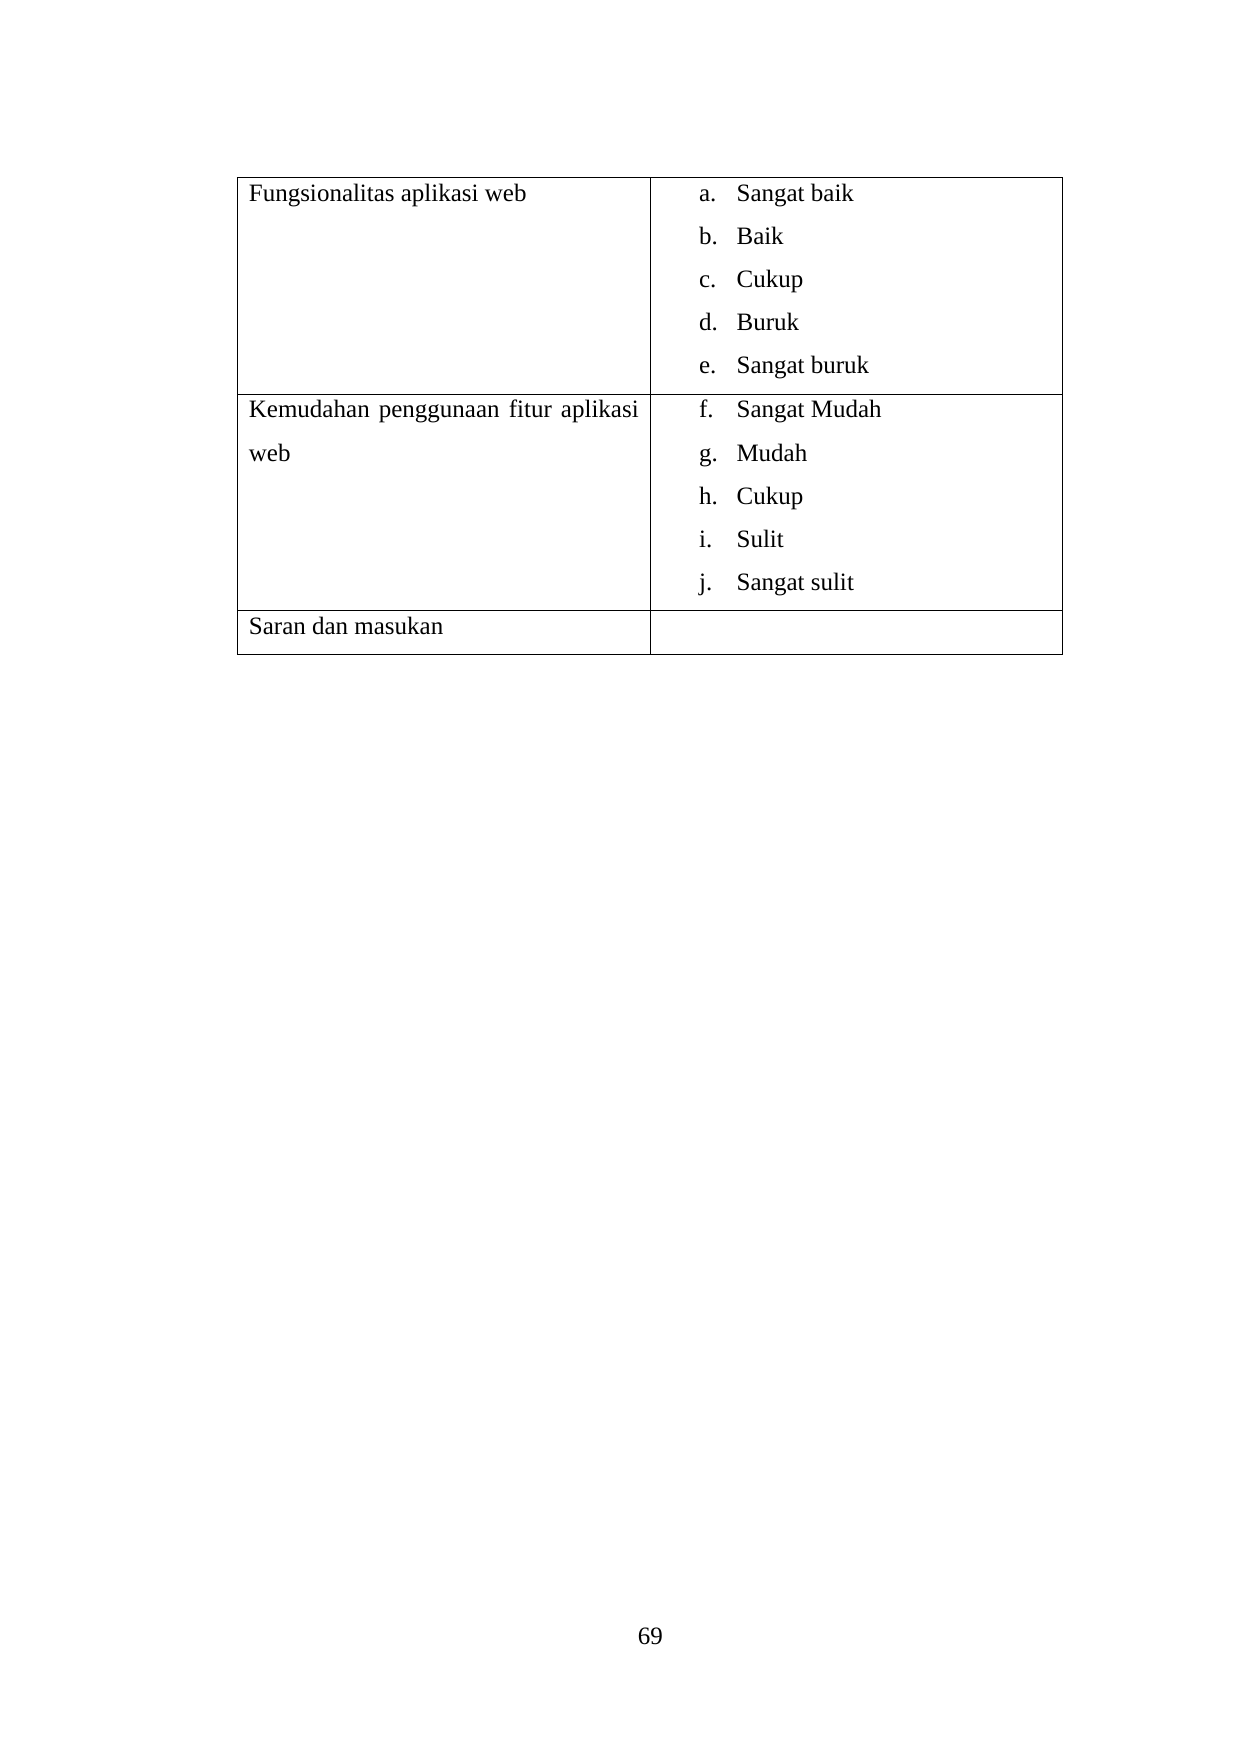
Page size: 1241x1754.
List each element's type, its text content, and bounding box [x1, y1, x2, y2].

table_cell Fungsionalitas aplikasi web [238, 178, 650, 393]
table_cell [651, 611, 1062, 654]
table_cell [651, 395, 1062, 610]
table_cell Saran dan masukan [238, 611, 650, 654]
table_cell Kemudahan penggunaan fitur aplikasi web [238, 395, 650, 610]
table_cell Sangat baik Baik Cukup Buruk Sangat buruk [651, 178, 1062, 393]
